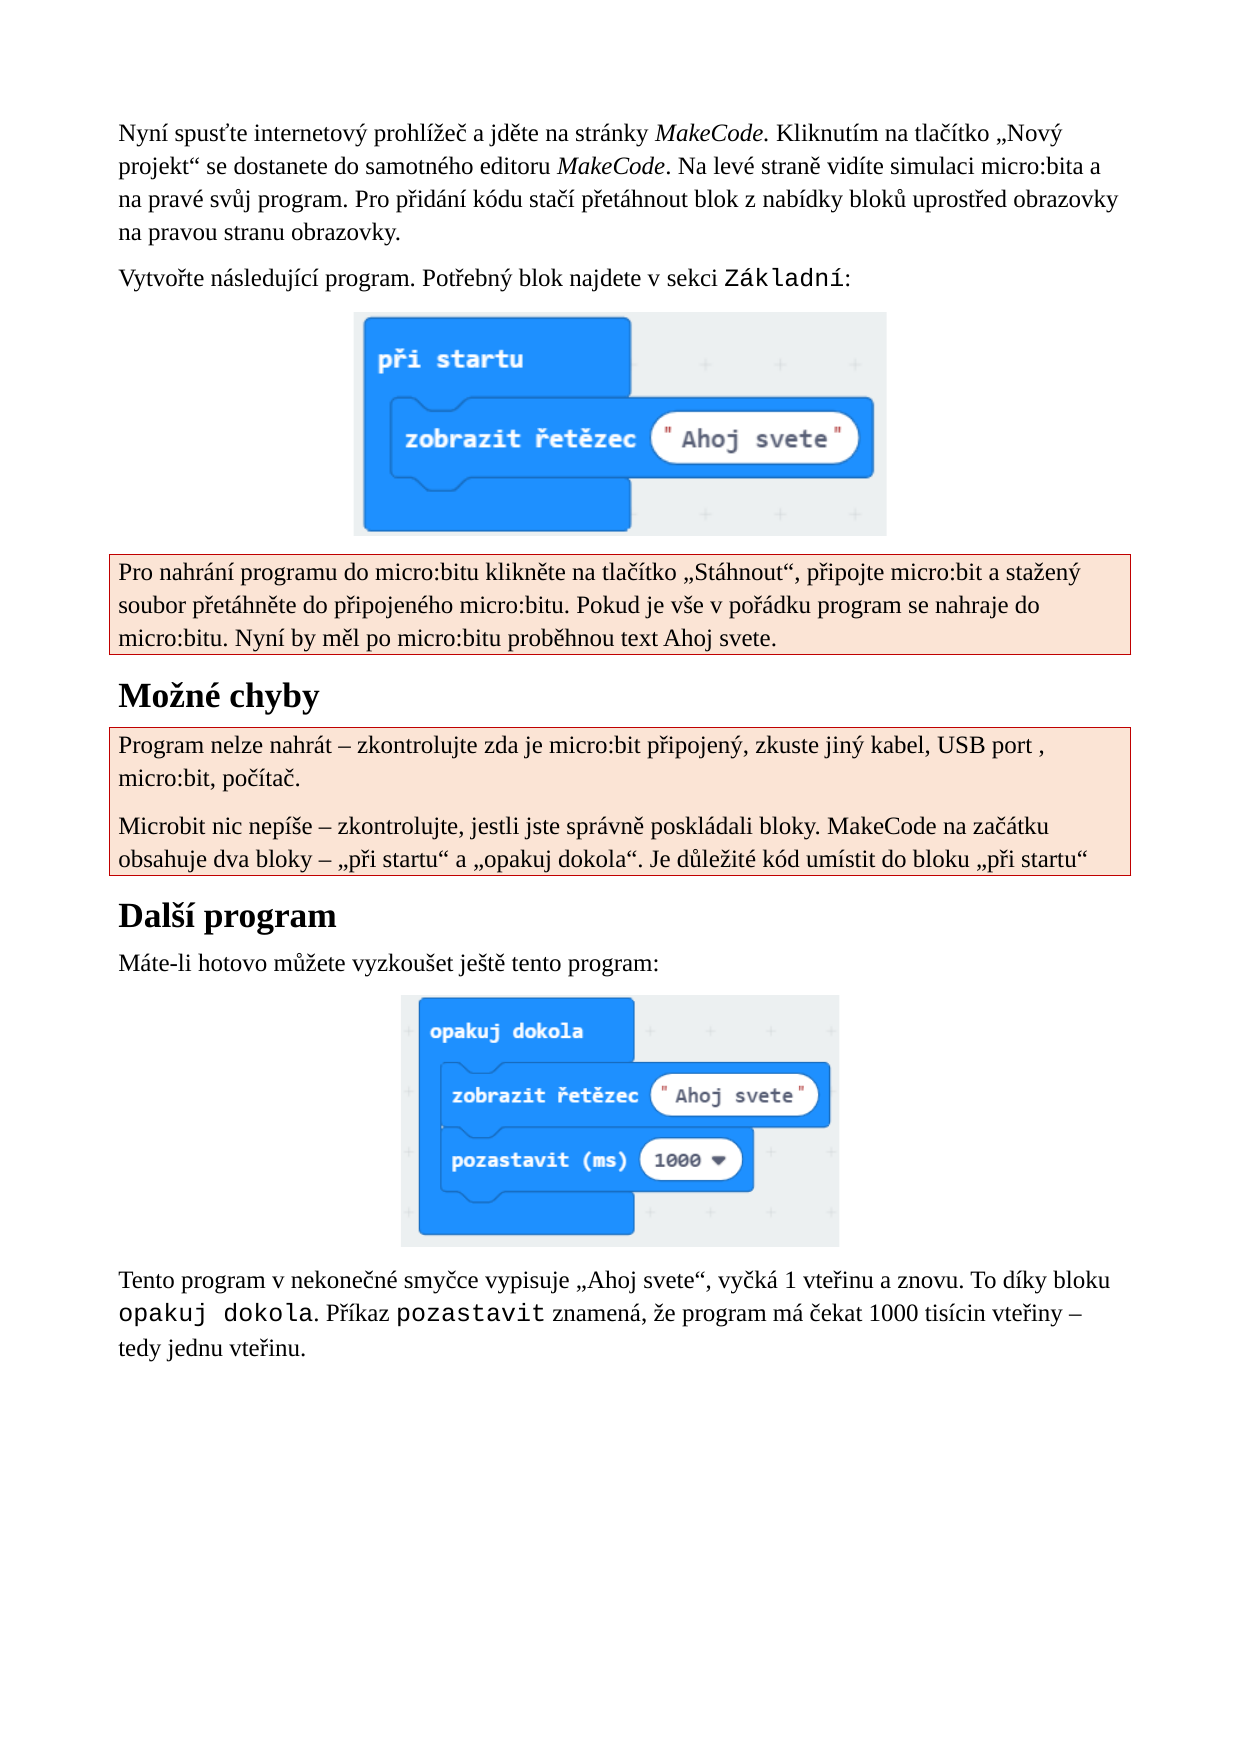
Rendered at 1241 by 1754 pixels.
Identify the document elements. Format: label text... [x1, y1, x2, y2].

list Program nelze nahrát – zkontrolujte zda je micro:bit připojený, zkuste jiný kabel, USB port , micro:bit, počítač. [110, 728, 1130, 792]
picture [353, 312, 887, 536]
list Microbit nic nepíše – zkontrolujte, jestli jste správně poskládali bloky. MakeCode na začátku obsahuje dva bloky – „při startu“ a „opakuj dokola“. Je důležité kód umístit do bloku „při startu“ [110, 808, 1130, 875]
text Vytvořte následující program. Potřebný blok najdete v sekci Základní: [118, 263, 1122, 293]
text Máte-li hotovo můžete vyzkoušet ještě tento program: [118, 948, 1122, 977]
subtitle Další program [118, 895, 1122, 936]
picture [400, 995, 840, 1247]
text Pro nahrání programu do micro:bitu klikněte na tlačítko „Stáhnout“, připojte micro:bit a stažený soubor přetáhněte do připojeného micro:bitu. Pokud je vše v pořádku program se nahraje do micro:bitu. Nyní by měl po micro:bitu proběhnou text Ahoj svete. [110, 555, 1130, 654]
text Nyní spusťte internetový prohlížeč a jděte na stránky MakeCode. Kliknutím na tlačítko „Nový projekt“ se dostanete do samotného editoru MakeCode. Na levé straně vidíte simulaci micro:bita a na pravé svůj program. Pro přidání kódu stačí přetáhnout blok z nabídky bloků uprostřed obrazovky na pravou stranu obrazovky. [118, 118, 1122, 246]
text Tento program v nekonečné smyčce vypisuje „Ahoj svete“, vyčká 1 vteřinu a znovu. To díky bloku opakuj dokola. Příkaz pozastavit znamená, že program má čekat 1000 tisícin vteřiny – tedy jednu vteřinu. [118, 1265, 1122, 1362]
subtitle Možné chyby [118, 674, 1122, 715]
